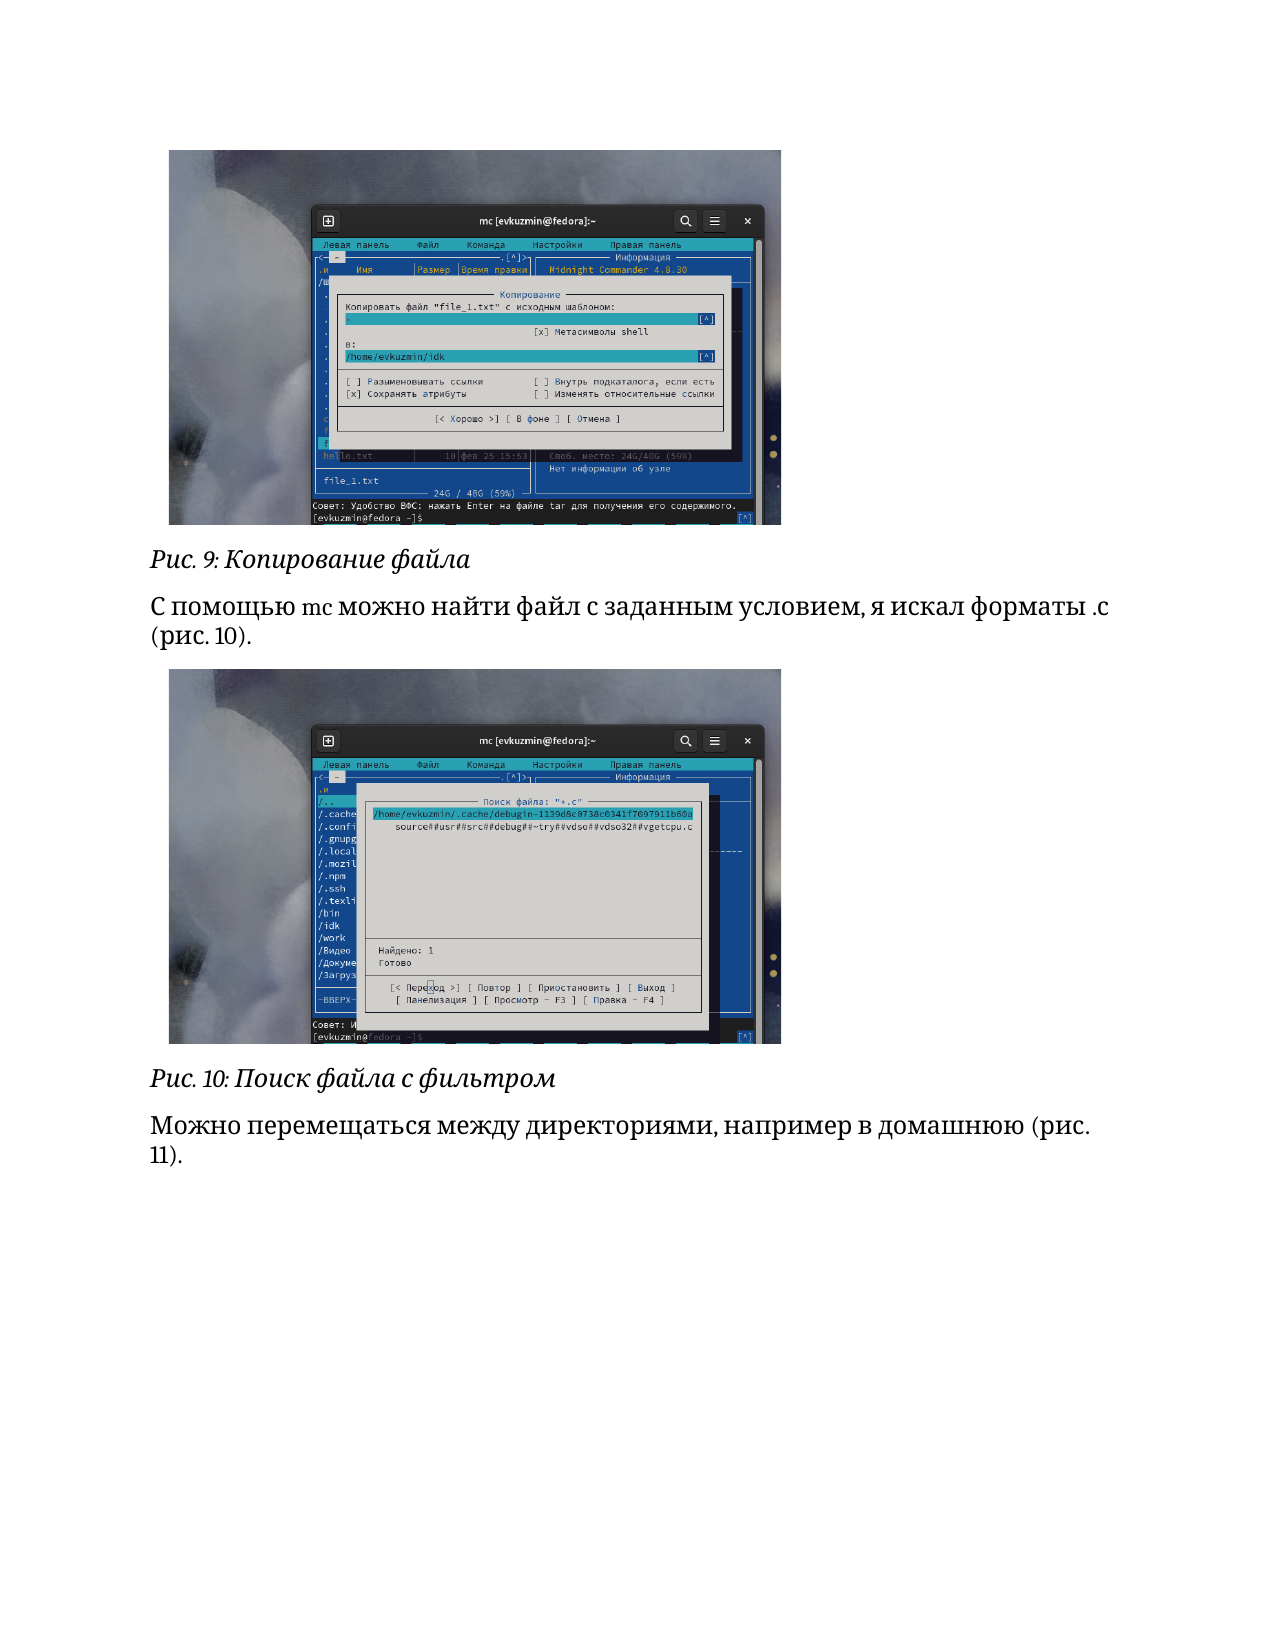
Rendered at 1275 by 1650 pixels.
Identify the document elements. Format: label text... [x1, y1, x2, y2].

text С помощью mc можно найти файл с заданным условием, я искал форматы .с (рис. 10). [150, 593, 1125, 651]
picture [168, 669, 782, 1044]
text Можно перемещаться между директориями, например в домашнюю (рис. 11). [150, 1112, 1125, 1170]
text Рис. 9: Копирование файла [150, 546, 1125, 574]
text Рис. 10: Поиск файла с фильтром [150, 1065, 1125, 1093]
picture [168, 150, 782, 525]
